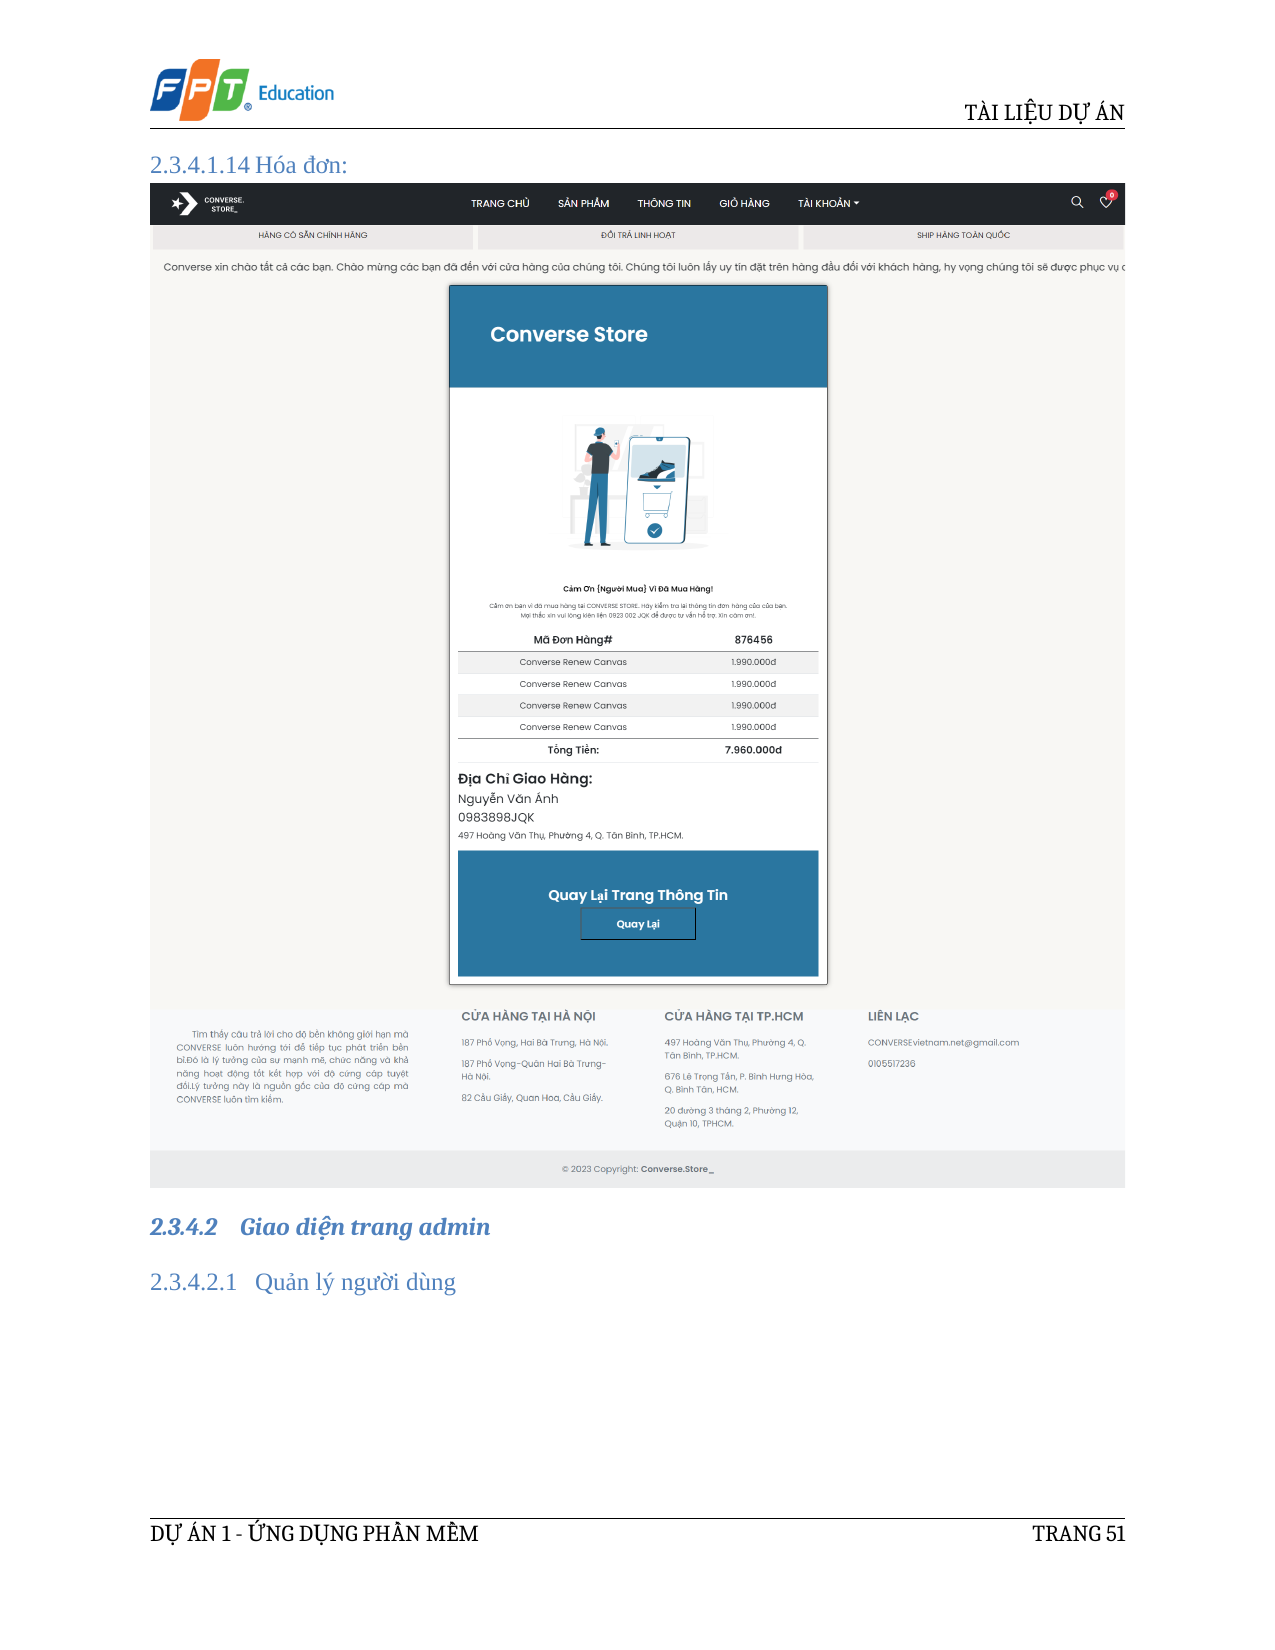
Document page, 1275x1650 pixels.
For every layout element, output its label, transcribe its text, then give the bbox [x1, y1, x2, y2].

picture [150, 183, 1125, 1188]
subtitle Giao diện trang admin [150, 1213, 1125, 1242]
subtitle Hóa đơn: [150, 150, 1125, 179]
subtitle Quản lý người dùng [150, 1267, 1125, 1296]
picture [150, 59, 336, 121]
